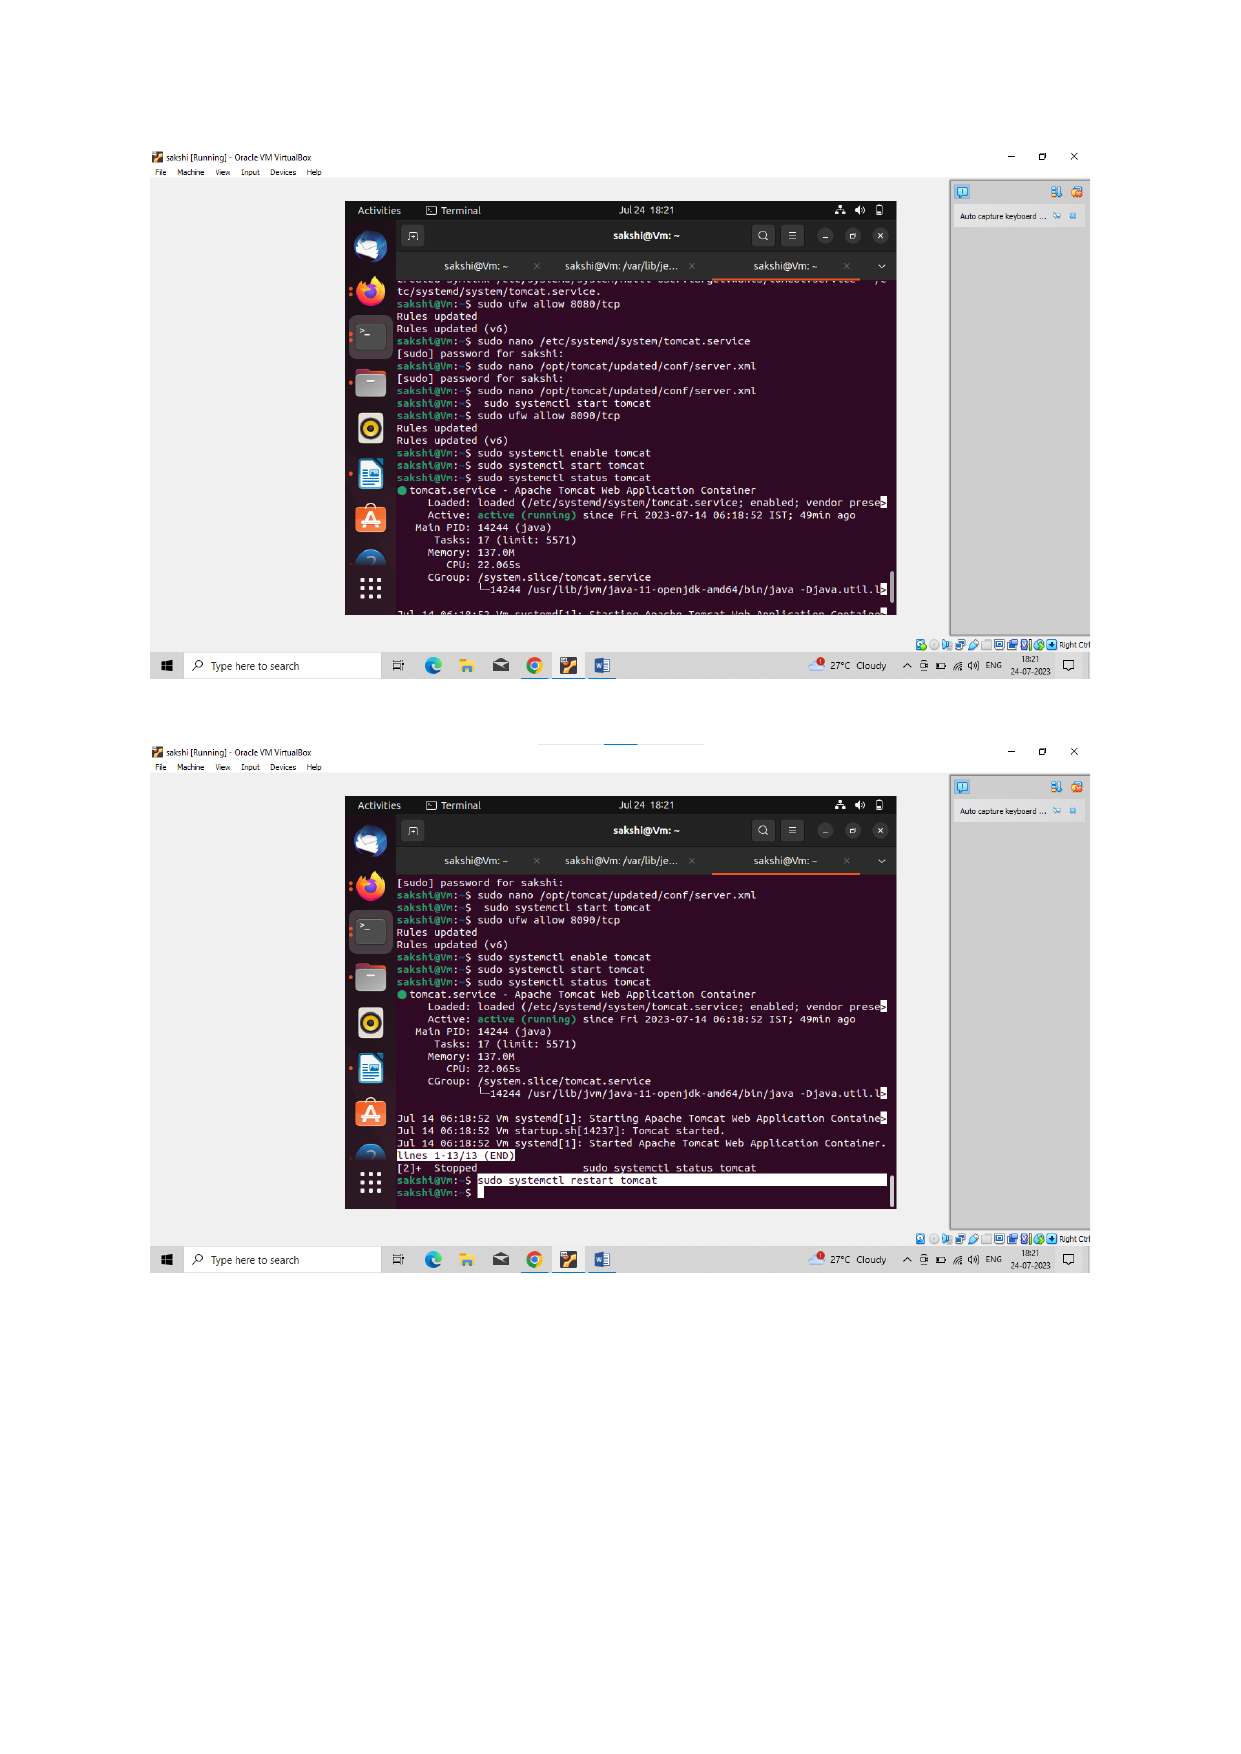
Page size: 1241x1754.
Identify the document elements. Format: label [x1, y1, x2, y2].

picture [150, 744, 1091, 1273]
picture [150, 150, 1091, 679]
